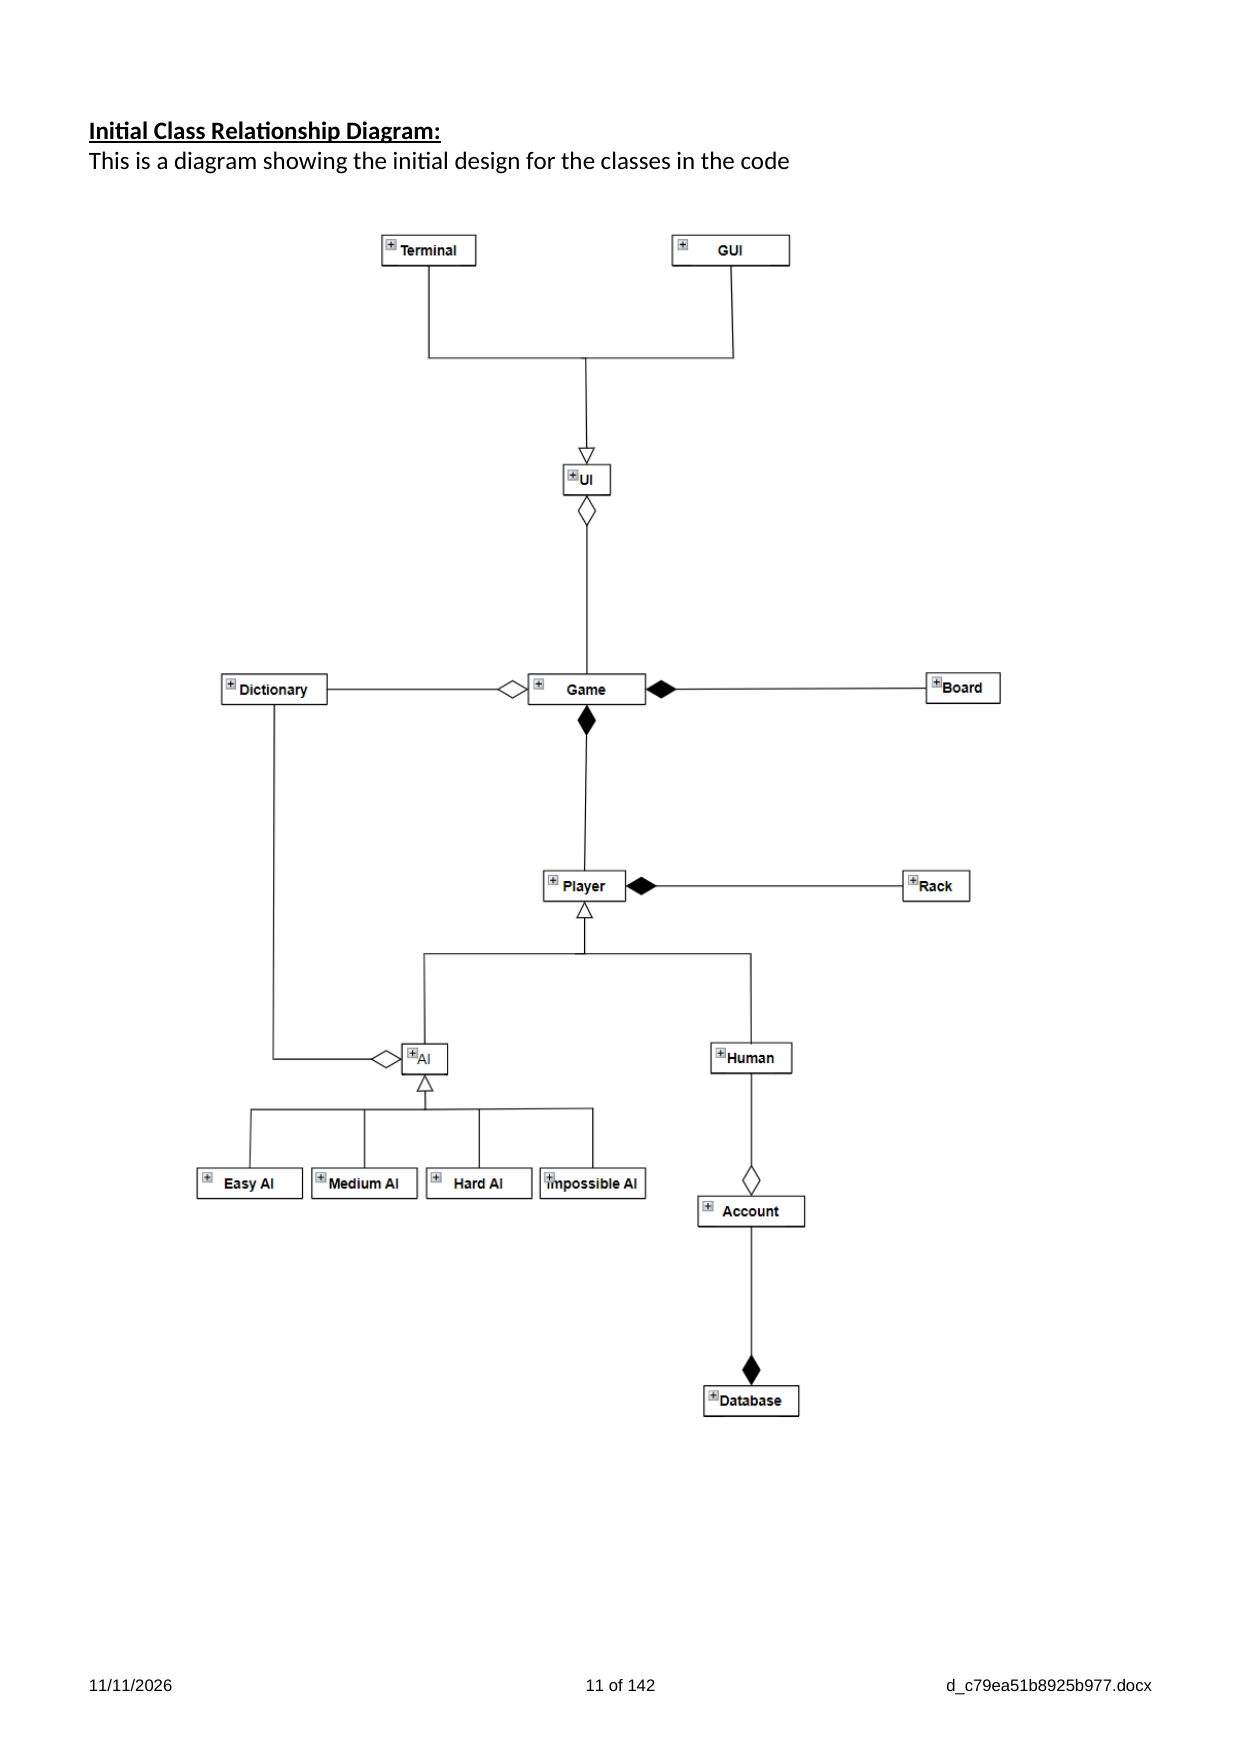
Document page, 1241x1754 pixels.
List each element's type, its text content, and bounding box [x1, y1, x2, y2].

text This is a diagram showing the initial design for the classes in the code [89, 146, 1152, 176]
text Initial Class Relationship Diagram: [89, 115, 1152, 146]
picture [88, 202, 1152, 1451]
